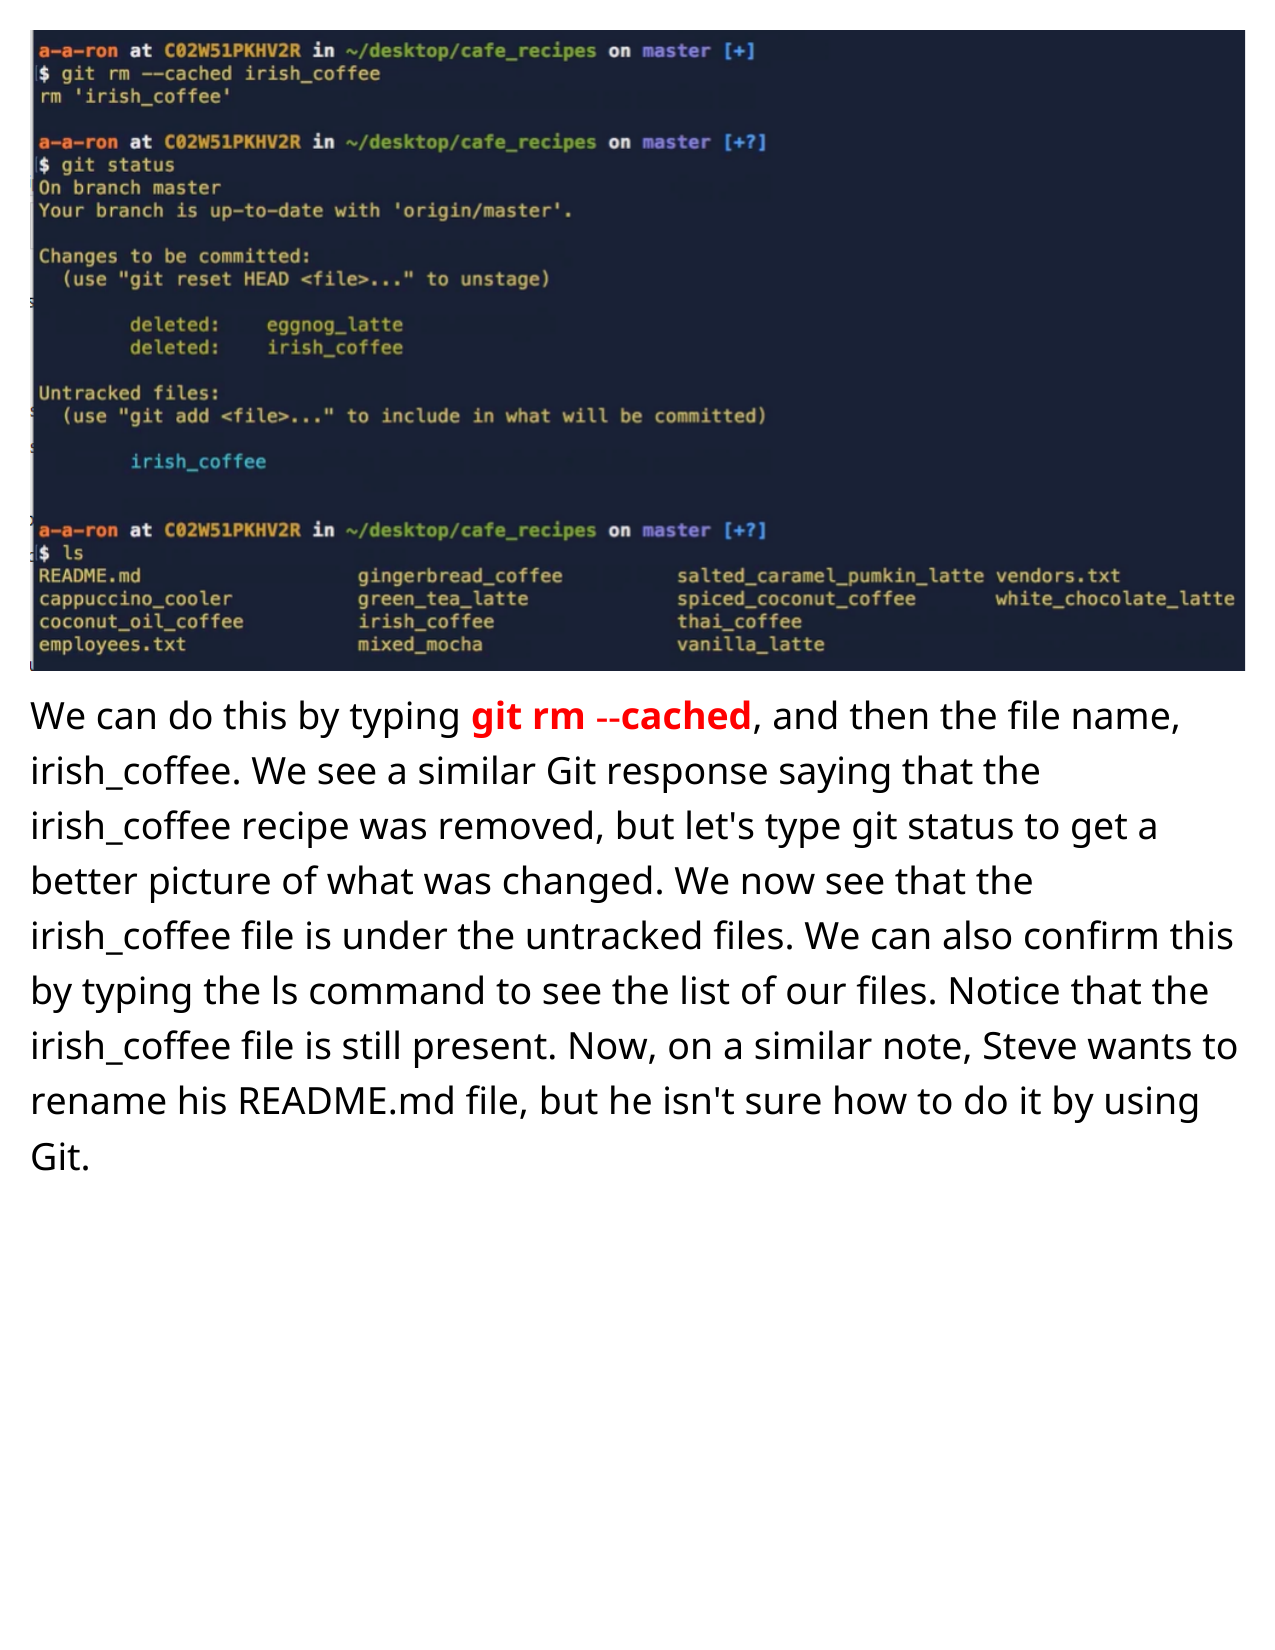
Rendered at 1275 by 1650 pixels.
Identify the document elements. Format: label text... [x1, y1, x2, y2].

picture [30, 30, 1246, 671]
text We can do this by typing git rm ‑‑cached, and then the file name, irish_coffee. We see a similar Git response saying that the irish_coffee recipe was removed, but let's type git status to get a better picture of what was changed. We now see that the irish_coffee file is under the untracked files. We can also confirm this by typing the ls command to see the list of our files. Notice that the irish_coffee file is still present. Now, on a similar note, Steve wants to rename his README.md file, but he isn't sure how to do it by using Git. [30, 689, 1245, 1181]
